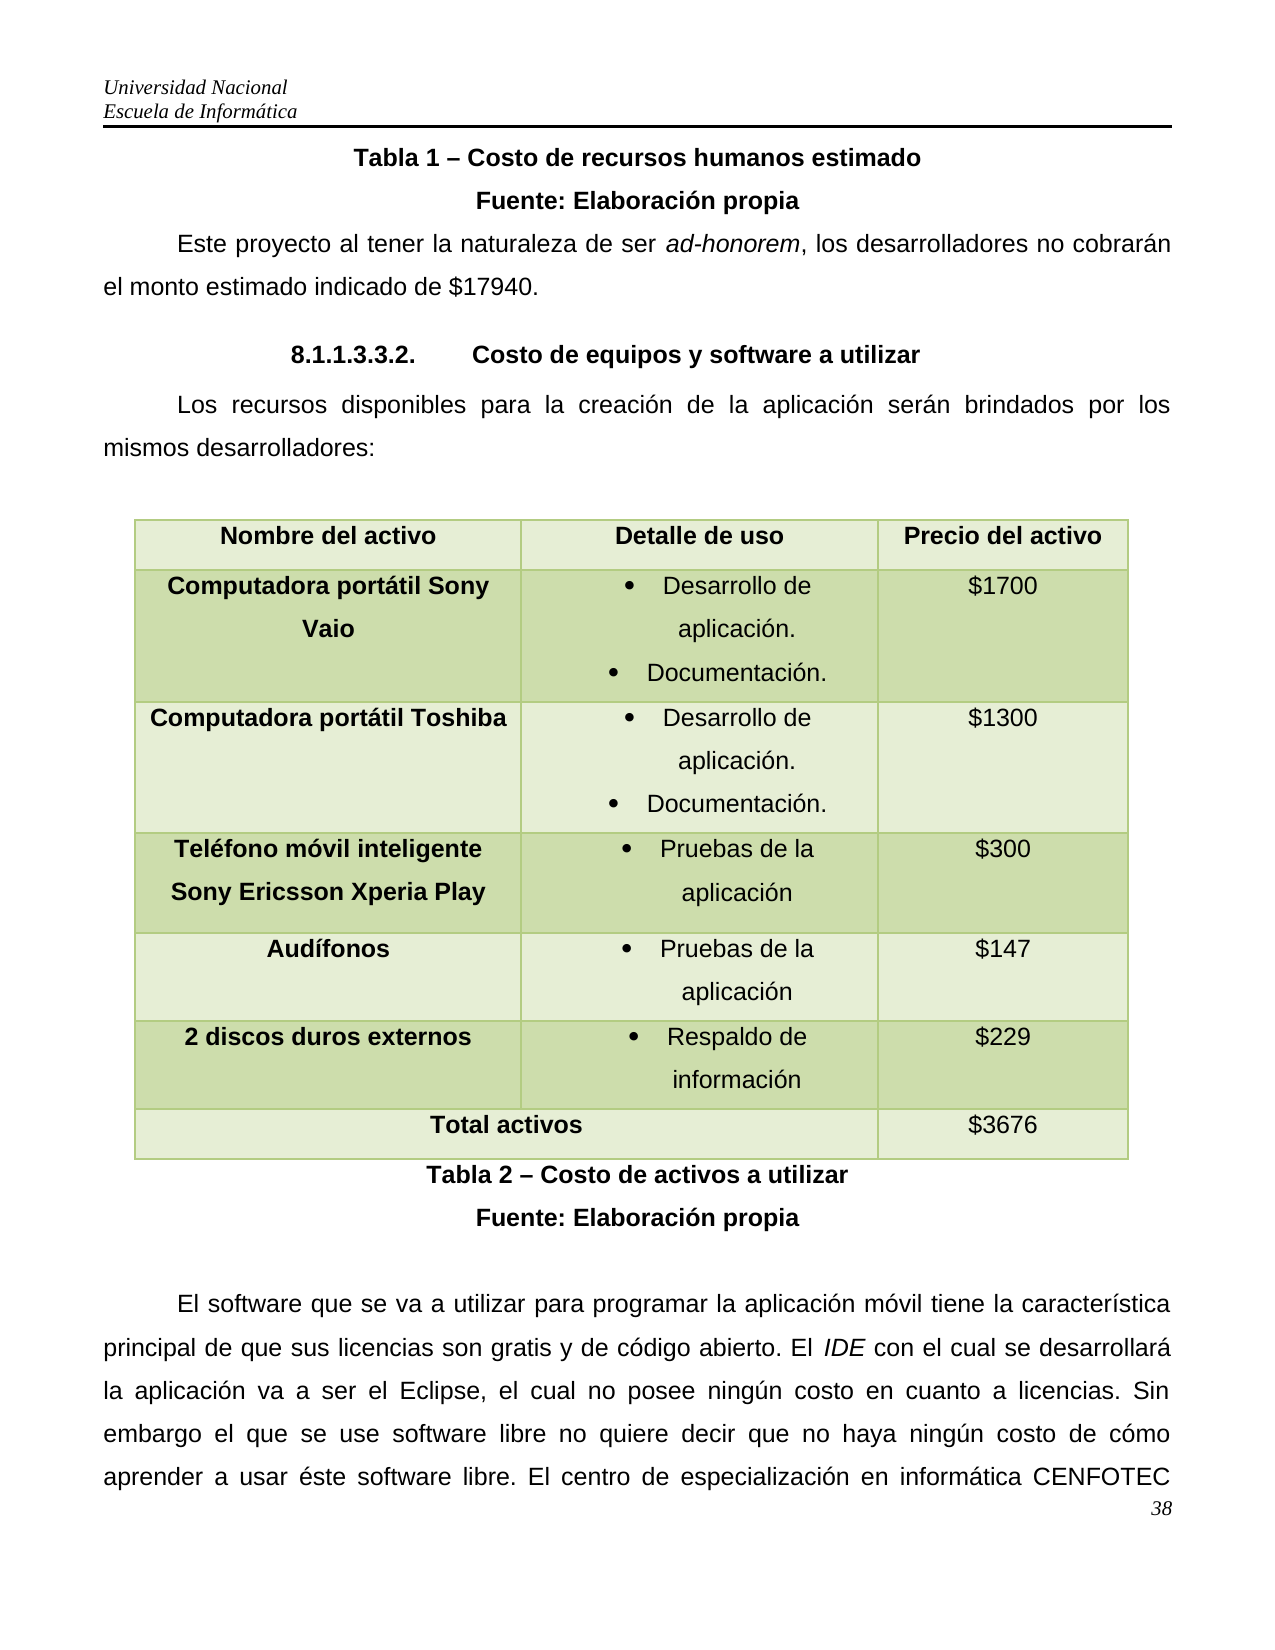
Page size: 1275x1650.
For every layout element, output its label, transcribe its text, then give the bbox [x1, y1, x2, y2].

table_header Nombre del activo [136, 521, 520, 569]
list Costo de equipos y software a utilizar [291, 341, 1172, 369]
text Tabla 2 – Costo de activos a utilizar [103, 1160, 1172, 1189]
text Tabla 1 – Costo de recursos humanos estimado [103, 143, 1172, 172]
table_cell $1300 [879, 703, 1127, 832]
table_cell Pruebas de la aplicación [522, 934, 877, 1020]
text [103, 1289, 1172, 1491]
table_cell Audífonos [136, 934, 520, 1020]
table_cell $300 [879, 834, 1127, 932]
table_cell Computadora portátil Toshiba [136, 703, 520, 832]
table_cell Desarrollo de aplicación. Documentación. [522, 571, 877, 701]
table_cell Total activos [136, 1110, 877, 1158]
table_cell $1700 [879, 571, 1127, 701]
table_header Detalle de uso [522, 521, 877, 569]
table_cell Desarrollo de aplicación. Documentación. [522, 703, 877, 832]
table_cell Pruebas de la aplicación [522, 834, 877, 932]
table_header Precio del activo [879, 521, 1127, 569]
table_cell $229 [879, 1022, 1127, 1108]
table_cell Respaldo de información [522, 1022, 877, 1108]
table_cell Teléfono móvil inteligente Sony Ericsson Xperia Play [136, 834, 520, 932]
text Fuente: Elaboración propia [103, 1203, 1172, 1232]
table_cell $3676 [879, 1110, 1127, 1158]
text Los recursos disponibles para la creación de la aplicación serán brindados por los mismos desarrolladores: [103, 390, 1172, 462]
text Fuente: Elaboración propia [103, 186, 1172, 215]
text Este proyecto al tener la naturaleza de ser ad-honorem, los desarrolladores no cobrarán el monto estimado indicado de $17940. [103, 229, 1172, 301]
table_cell $147 [879, 934, 1127, 1020]
table_cell Computadora portátil Sony Vaio [136, 571, 520, 701]
table_cell 2 discos duros externos [136, 1022, 520, 1108]
